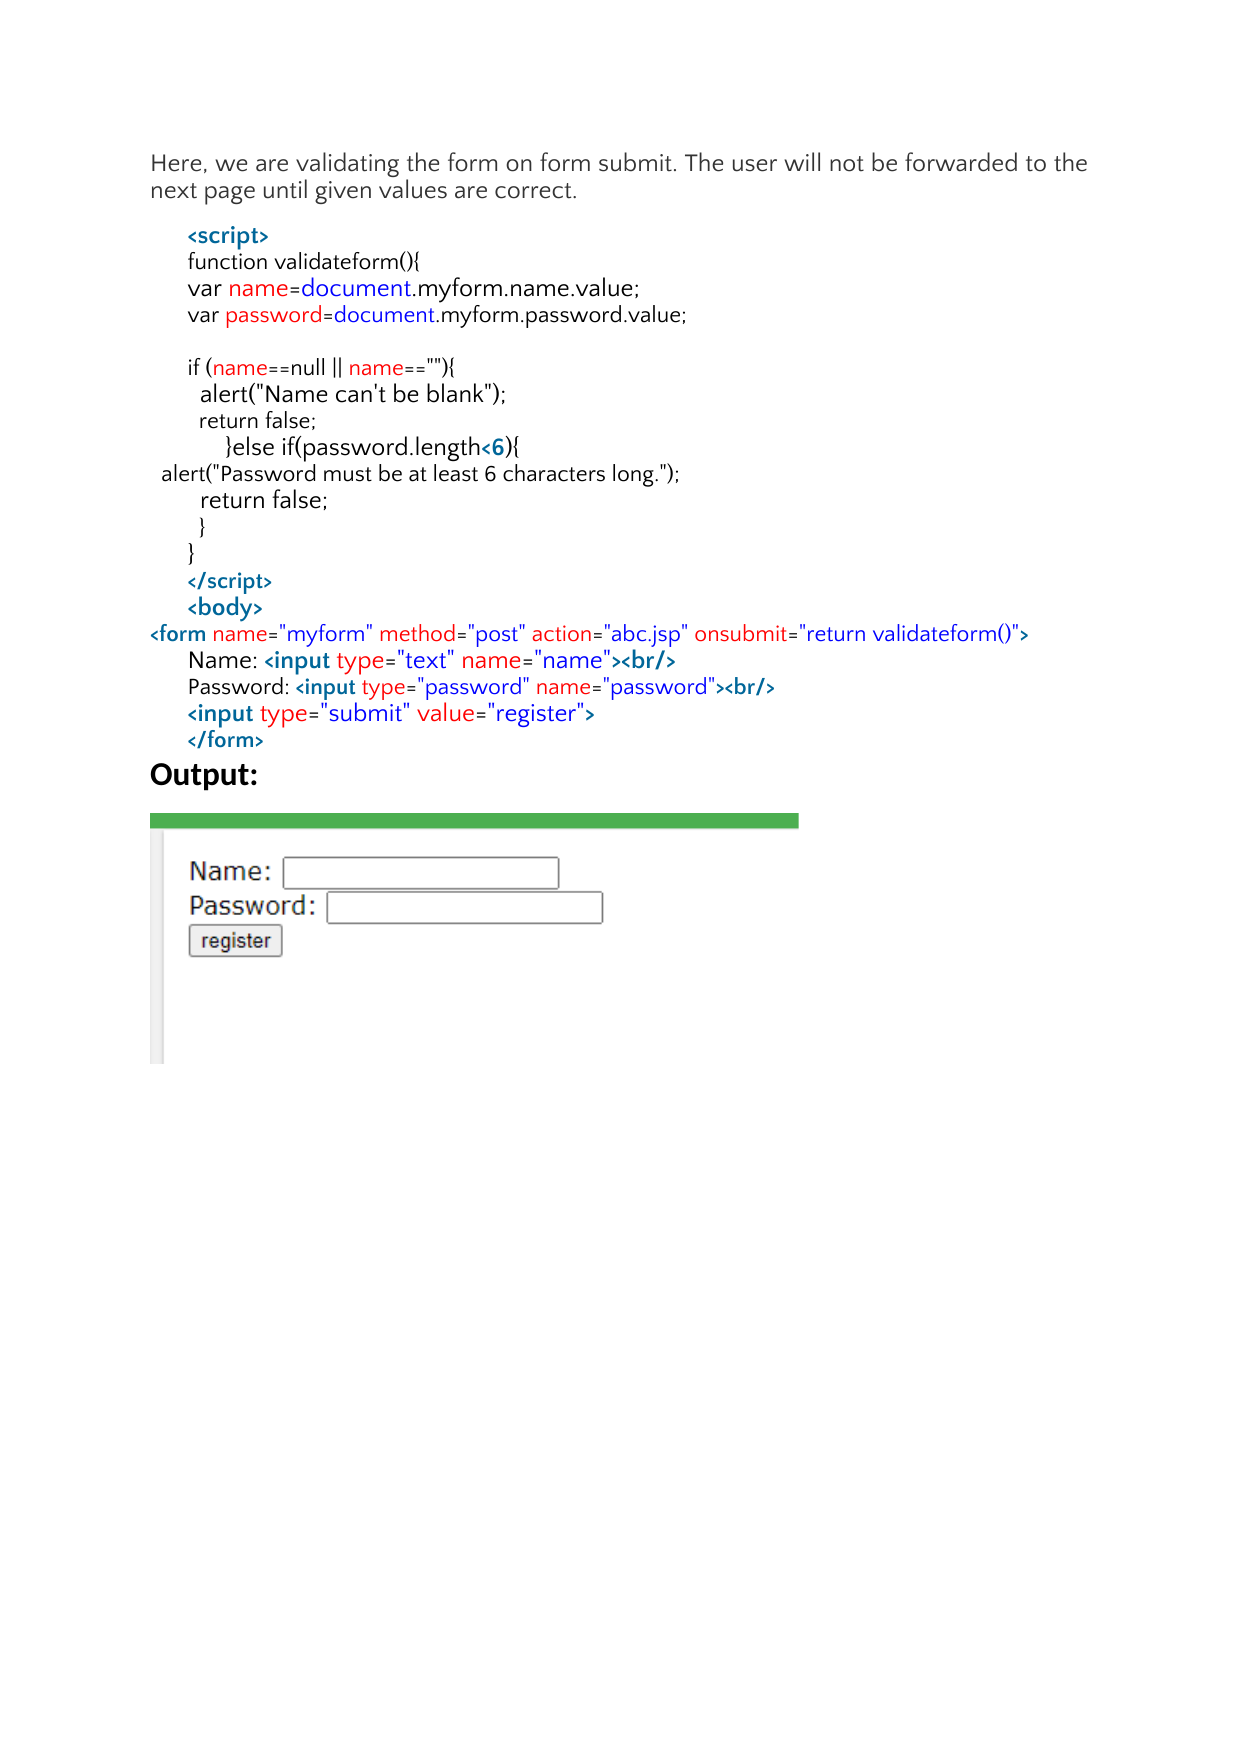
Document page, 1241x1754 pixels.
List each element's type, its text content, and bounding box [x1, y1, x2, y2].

text alert("Password must be at least 6 characters long."); [150, 462, 1090, 488]
text Here, we are validating the form on form submit. The user will not be forwarded to the next page until given values are correct. [150, 150, 1090, 205]
text } [187, 541, 1090, 568]
text return false; [187, 488, 1090, 515]
text <form name="myform" method="post" action="abc.jsp" onsubmit="return validateform()"> [150, 622, 1090, 647]
text } [187, 515, 1090, 541]
text Output: [150, 753, 1090, 794]
text if (name==null || name==""){ [187, 356, 1090, 381]
text alert("Name can't be blank"); [187, 381, 1090, 409]
text </script> [187, 568, 1090, 594]
picture [150, 813, 799, 1064]
text Name: <input type="text" name="name"><br/> [187, 647, 1090, 675]
text </form> [187, 728, 1090, 753]
text <script> [187, 222, 1090, 250]
text var password=document.myform.password.value; [187, 303, 1090, 328]
text return false; [187, 409, 1090, 434]
text var name=document.myform.name.value; [187, 275, 1090, 303]
text Password: <input type="password" name="password"><br/> [187, 675, 1090, 700]
text function validateform(){ [187, 250, 1090, 275]
text }else if(password.length<6){ [225, 434, 1090, 462]
text <body> [187, 594, 1090, 622]
text <input type="submit" value="register"> [187, 700, 1090, 728]
